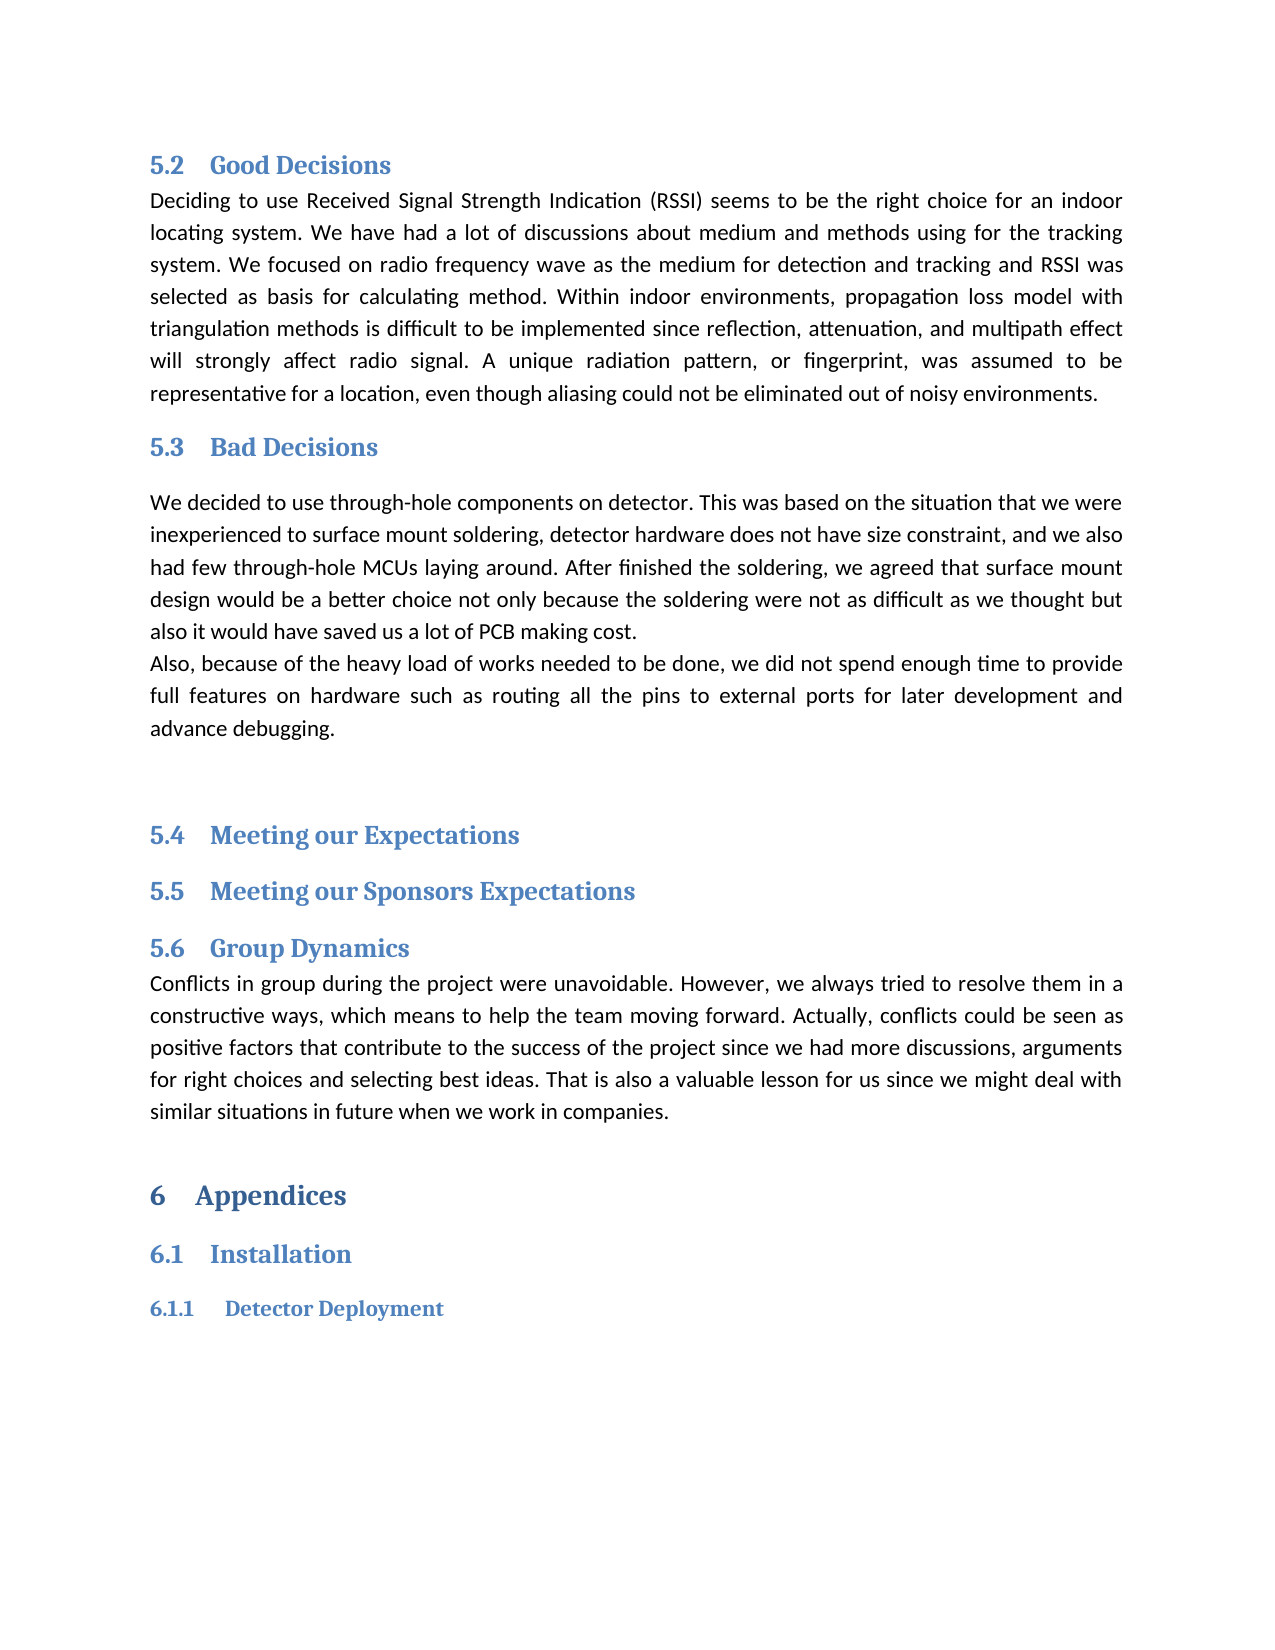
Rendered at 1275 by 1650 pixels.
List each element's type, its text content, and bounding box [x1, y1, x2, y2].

text Conflicts in group during the project were unavoidable. However, we always tried to resolve them in a constructive ways, which means to help the team moving forward. Actually, conflicts could be seen as positive factors that contribute to the success of the project since we had more discussions, arguments for right choices and selecting best ideas. That is also a valuable lesson for us since we might deal with similar situations in future when we work in companies. [150, 969, 1125, 1125]
subtitle Group Dynamics [150, 933, 1125, 964]
subtitle Bad Decisions [150, 432, 1125, 463]
subtitle We decided to use through-hole components on detector. This was based on the situation that we were inexperienced to surface mount soldering, detector hardware does not have size constraint, and we also had few through-hole MCUs laying around. After finished the soldering, we agreed that surface mount design would be a better choice not only because the soldering were not as difficult as we thought but also it would have saved us a lot of PCB making cost. [150, 488, 1125, 645]
text Deciding to use Received Signal Strength Indication (RSSI) seems to be the right choice for an indoor locating system. We have had a lot of discussions about medium and methods using for the tracking system. We focused on radio frequency wave as the medium for detection and tracking and RSSI was selected as basis for calculating method. Within indoor environments, propagation loss model with triangulation methods is difficult to be implemented since reflection, attenuation, and multipath effect will strongly affect radio signal. A unique radiation pattern, or fingerprint, was assumed to be representative for a location, even though aliasing could not be eliminated out of noisy environments. [150, 186, 1125, 407]
subtitle Meeting our Sponsors Expectations [150, 876, 1125, 907]
text Also, because of the heavy load of works needed to be done, we did not spend enough time to provide full features on hardware such as routing all the pins to external ports for later development and advance debugging. [150, 649, 1125, 742]
subtitle Installation [150, 1239, 1125, 1270]
subtitle Detector Deployment [150, 1296, 1125, 1322]
subtitle Meeting our Expectations [150, 820, 1125, 851]
subtitle Good Decisions [150, 150, 1125, 181]
subtitle Appendices [150, 1179, 1125, 1213]
